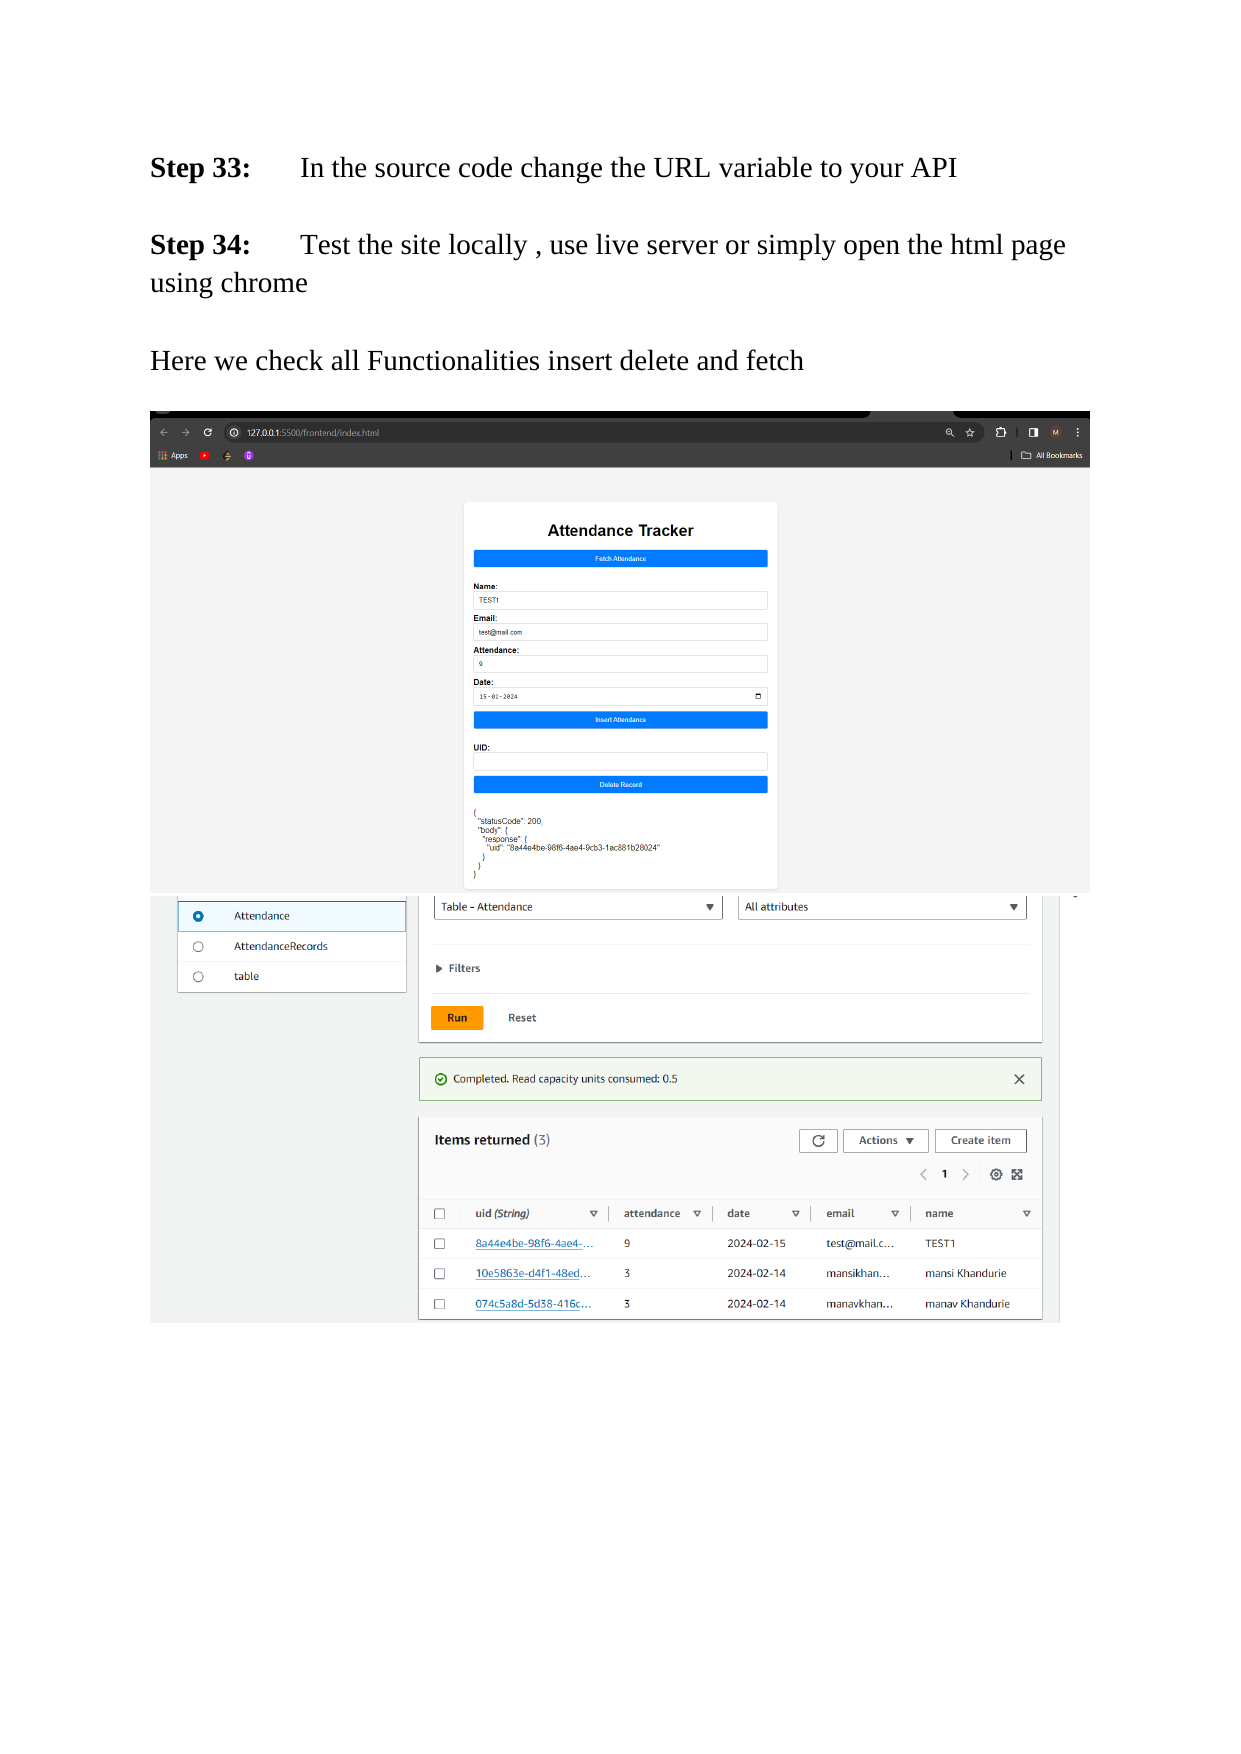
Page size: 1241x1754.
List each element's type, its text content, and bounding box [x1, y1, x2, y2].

picture [150, 411, 1090, 893]
text Step 34: Test the site locally , use live server or simply open the html page using chrome [150, 227, 1090, 299]
text Here we check all Functionalities insert delete and fetch [150, 343, 1090, 376]
picture [150, 896, 1090, 1323]
text Step 33: In the source code change the URL variable to your API [150, 150, 1090, 183]
